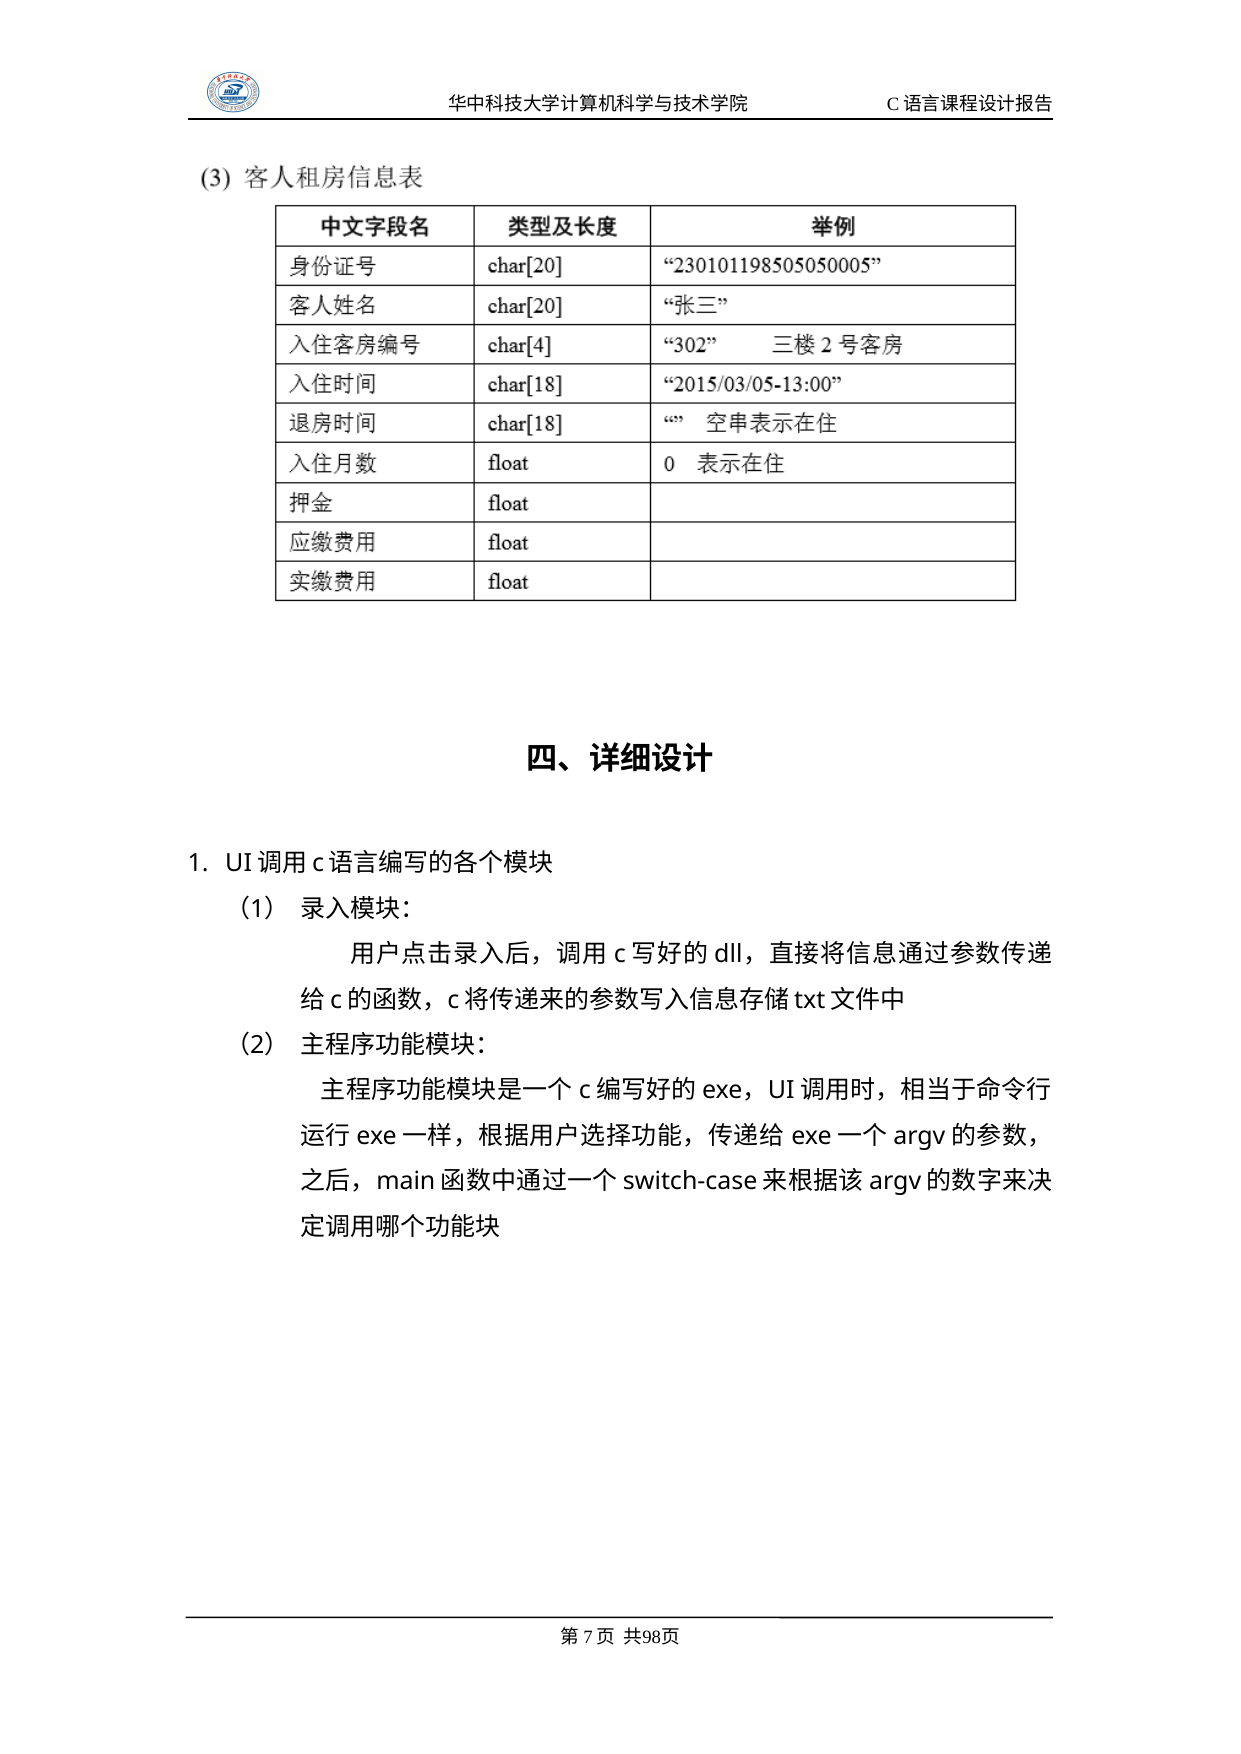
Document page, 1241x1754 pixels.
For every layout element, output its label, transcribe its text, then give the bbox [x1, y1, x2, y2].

list 录入模块： [225, 884, 1053, 929]
list 用户点击录入后，调用c写好的dll，直接将信息通过参数传递给c的函数，c将传递来的参数写入信息存储txt文件中 [300, 929, 1053, 1020]
list 主程序功能模块是一个c编写好的exe，UI调用时，相当于命令行运行exe一样，根据用户选择功能，传递给exe一个argv的参数，之后，main函数中通过一个switch-case来根据该argv的数字来决定调用哪个功能块 [300, 1065, 1053, 1247]
picture [200, 70, 264, 113]
list 主程序功能模块： [225, 1020, 1053, 1065]
list UI调用c语言编写的各个模块 [187, 838, 1053, 884]
subtitle 四、详细设计 [187, 733, 1053, 778]
picture [187, 150, 1053, 622]
